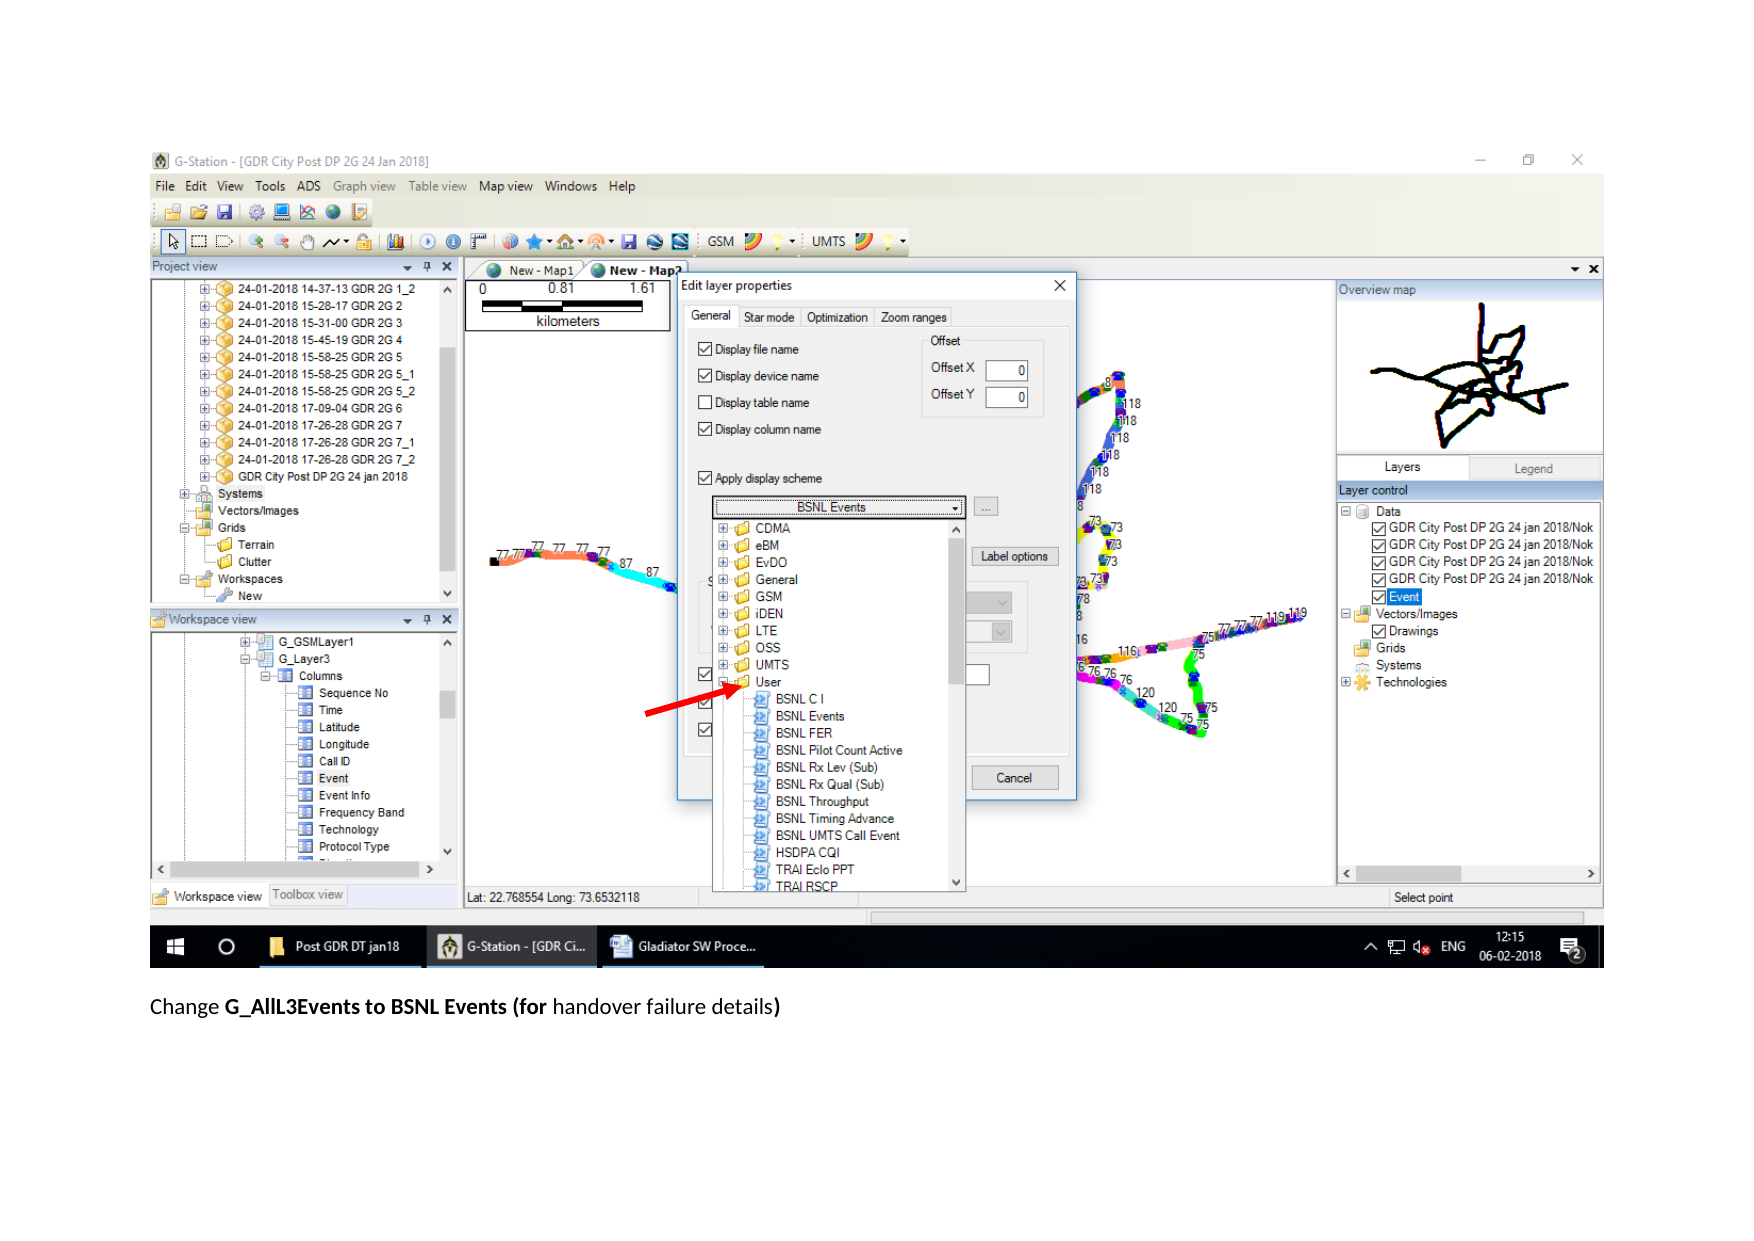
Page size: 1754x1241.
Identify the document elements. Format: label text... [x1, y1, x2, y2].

picture [150, 150, 1604, 968]
text Change G_AllL3Events to BSNL Events (for handover failure details) [150, 992, 1604, 1020]
